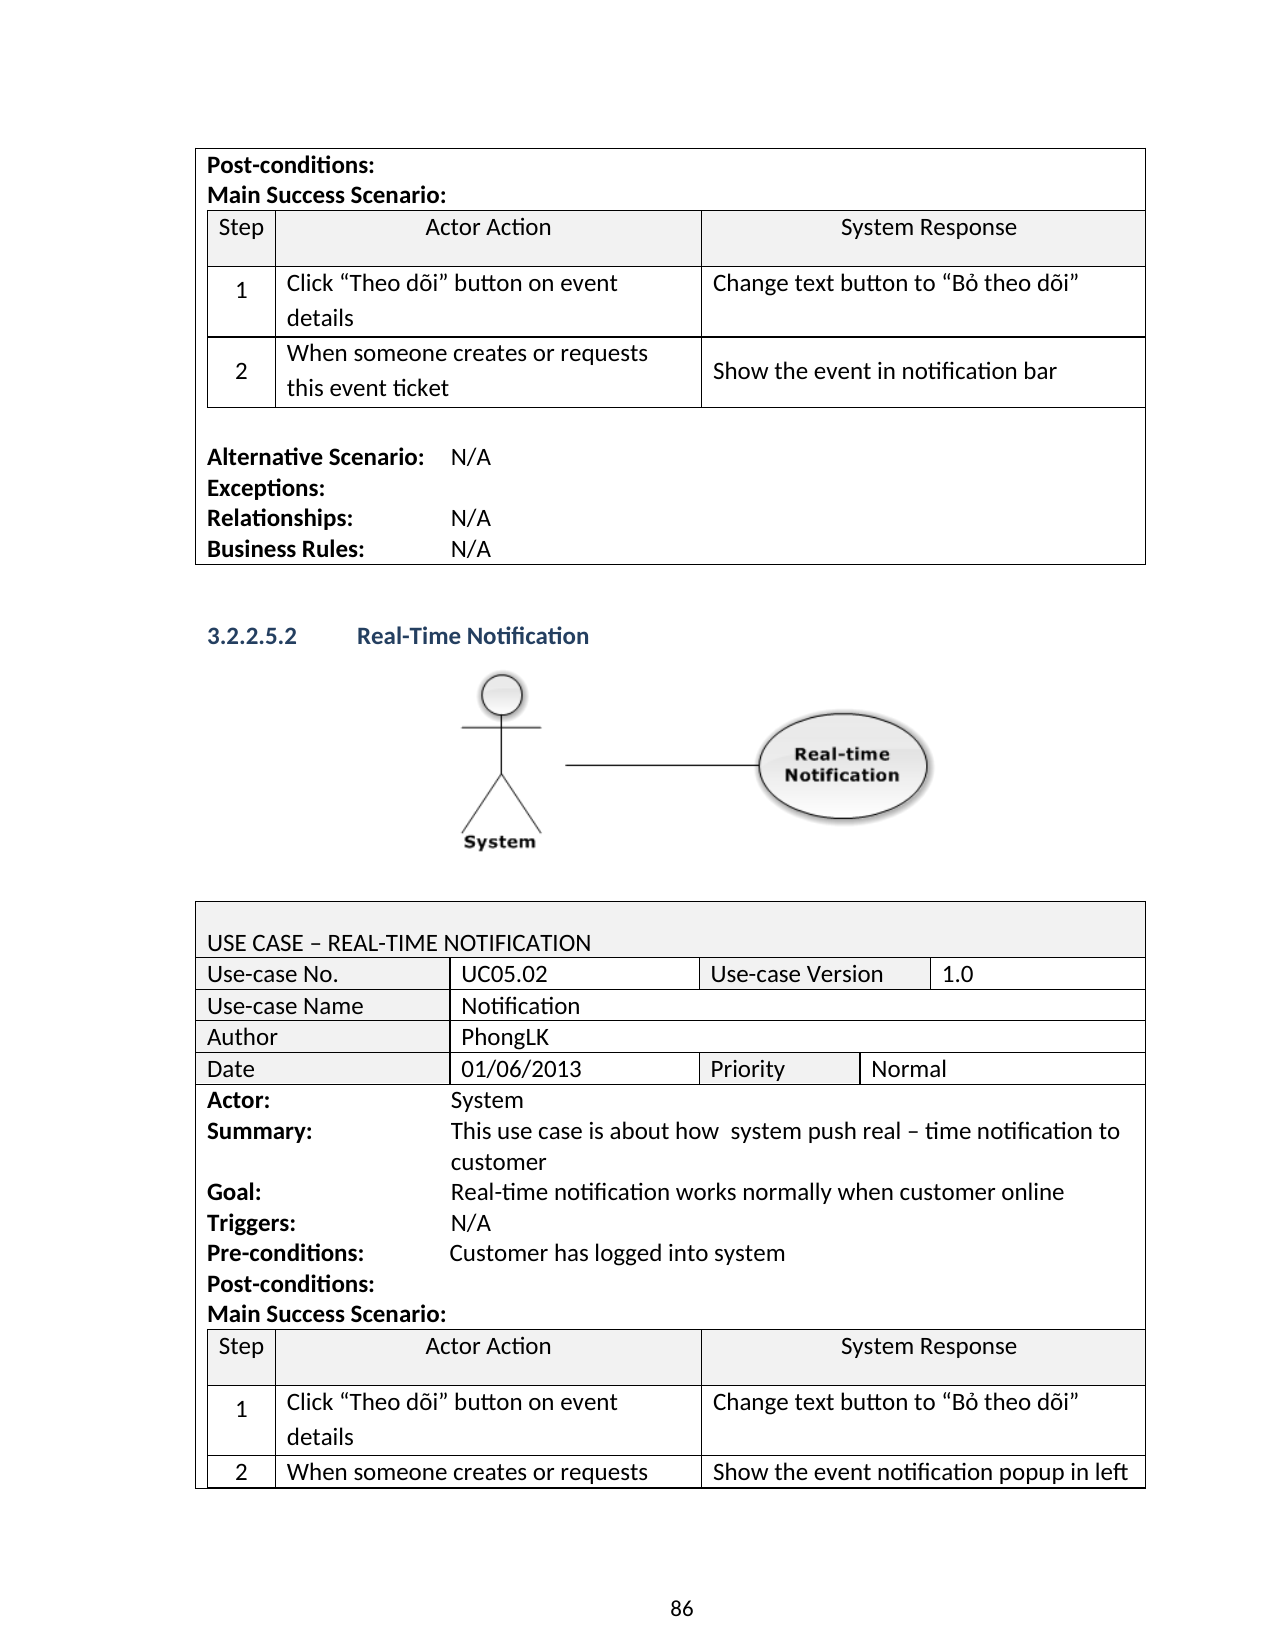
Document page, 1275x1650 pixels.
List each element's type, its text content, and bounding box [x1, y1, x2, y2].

table_cell Author [196, 1021, 449, 1052]
table_cell UC05.02 [451, 958, 699, 989]
picture [417, 655, 947, 876]
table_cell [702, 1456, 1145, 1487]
table_cell Notification [451, 990, 1145, 1020]
subtitle 3.2.2.5.2 Real-Time Notification [207, 620, 1157, 651]
table_cell 1.0 [931, 958, 1145, 989]
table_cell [196, 149, 1145, 563]
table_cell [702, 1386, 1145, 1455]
table_cell Use-case Name [196, 990, 449, 1020]
table_cell PhongLK [451, 1021, 1145, 1052]
table_cell Priority [700, 1053, 859, 1083]
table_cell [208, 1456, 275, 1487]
table_cell Use-case No. [196, 958, 449, 989]
table_cell Date [196, 1053, 449, 1083]
table_cell Use-case Version [700, 958, 930, 989]
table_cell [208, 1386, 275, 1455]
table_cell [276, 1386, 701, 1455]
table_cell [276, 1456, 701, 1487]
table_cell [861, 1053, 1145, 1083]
table_cell 01/06/2013 [451, 1053, 699, 1083]
table_header USE CASE – REAL-TIME NOTIFICATION [196, 902, 1145, 957]
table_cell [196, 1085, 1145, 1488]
